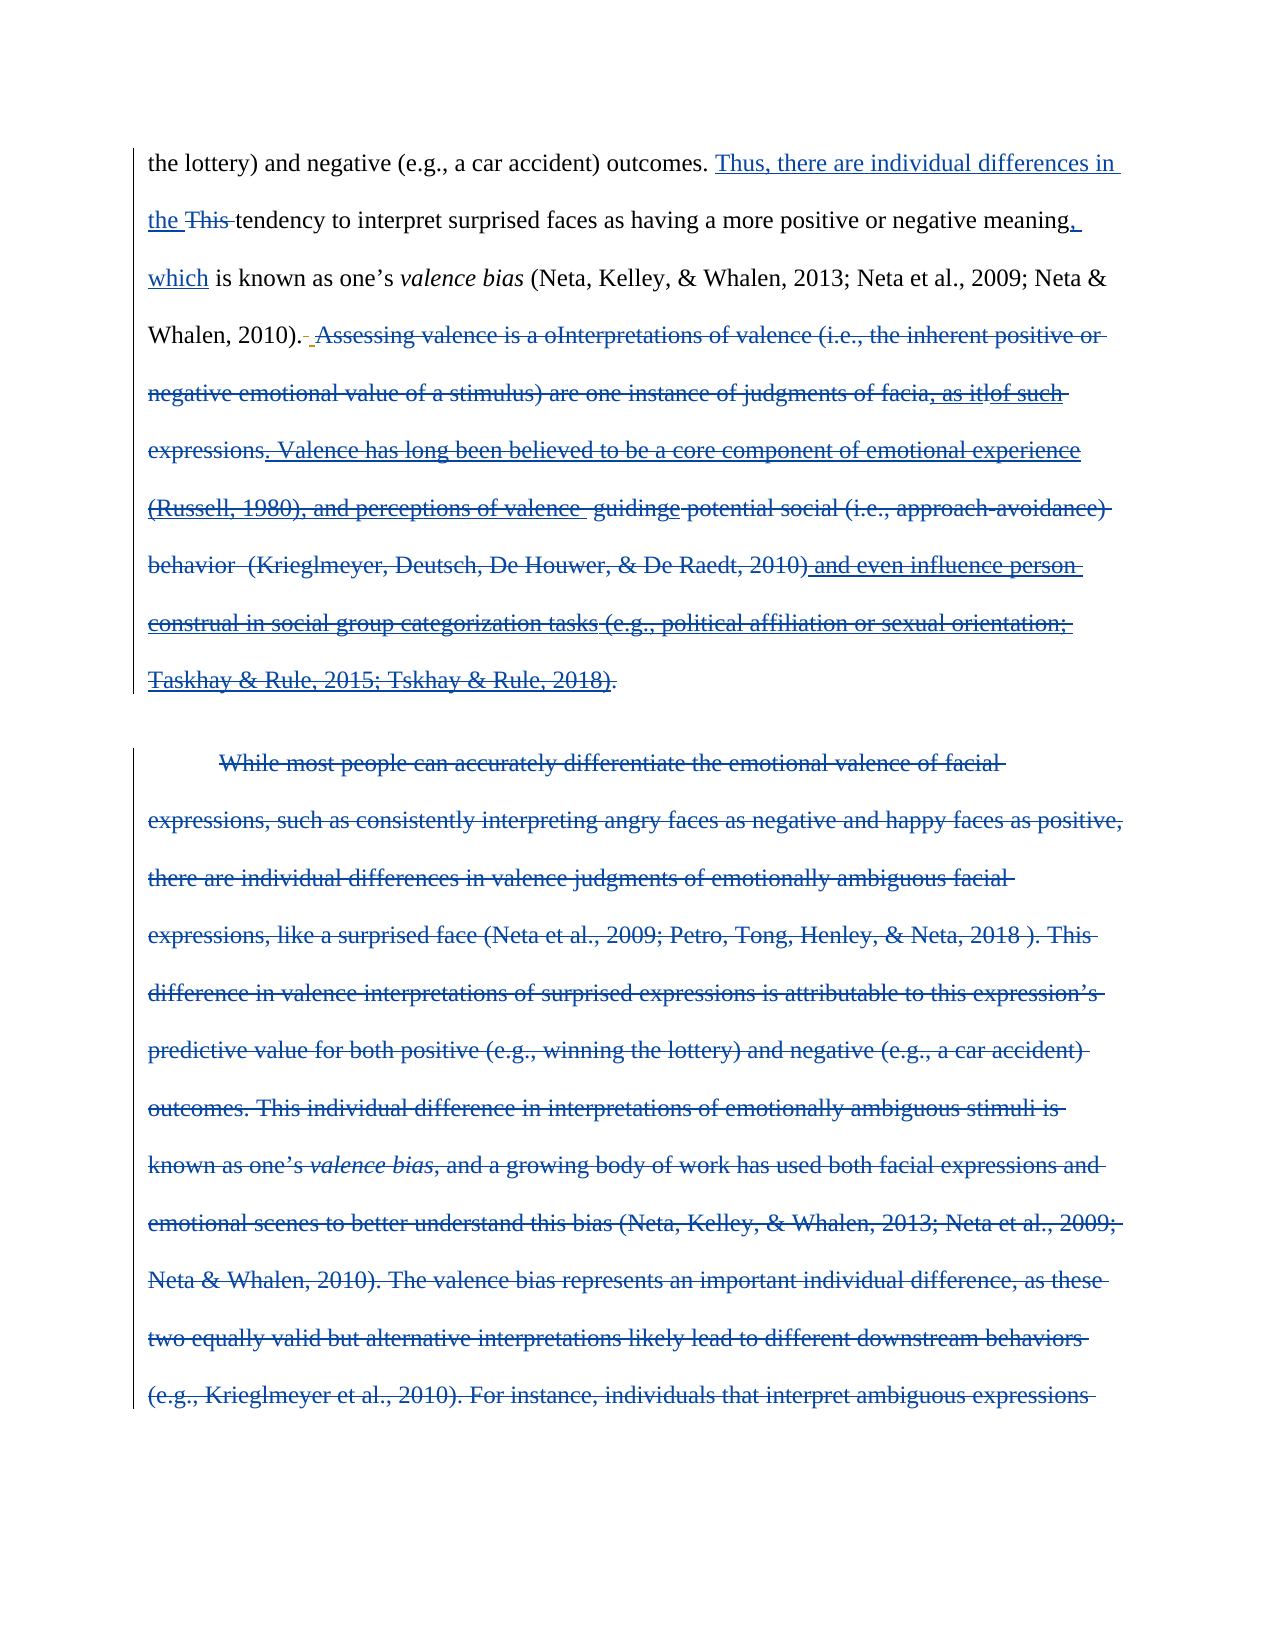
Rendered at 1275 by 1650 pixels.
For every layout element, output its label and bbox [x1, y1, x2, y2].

text [148, 148, 1127, 694]
